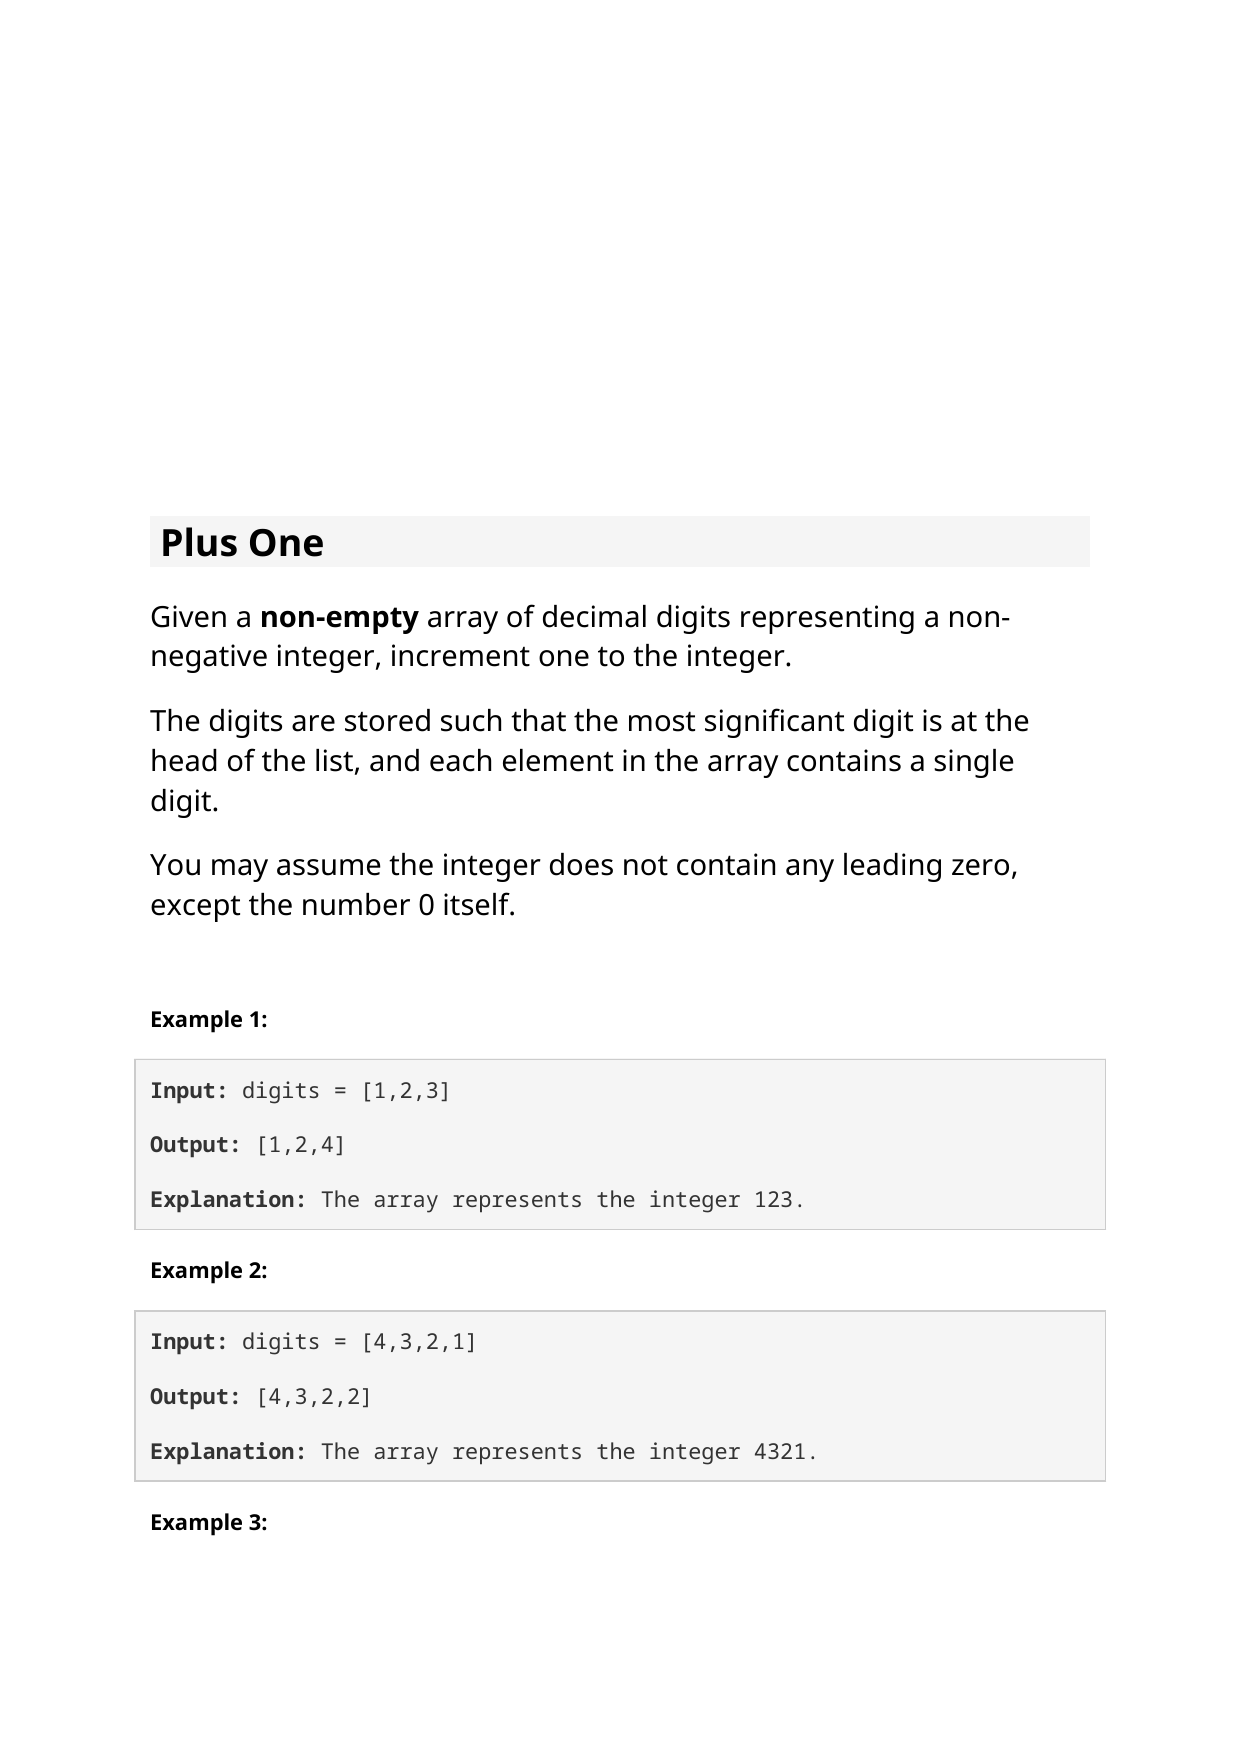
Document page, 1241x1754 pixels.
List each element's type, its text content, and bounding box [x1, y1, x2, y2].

text Given a non-empty array of decimal digits representing a non-negative integer, increment one to the integer. [150, 596, 1090, 675]
text The digits are stored such that the most significant digit is at the head of the list, and each element in the array contains a single digit. [150, 700, 1090, 819]
text Output: [4,3,2,2] [136, 1365, 1105, 1411]
text Output: [1,2,4] [136, 1113, 1105, 1159]
text Input: digits = [4,3,2,1] [136, 1312, 1105, 1356]
text Explanation: The array represents the integer 123. [136, 1168, 1105, 1229]
text You may assume the integer does not contain any leading zero, except the number 0 itself. [150, 844, 1090, 924]
text Example 3: [150, 1507, 1090, 1536]
text Explanation: The array represents the integer 4321. [136, 1419, 1105, 1480]
text Plus One [150, 516, 1090, 567]
text Example 1: [150, 1004, 1090, 1033]
text Input: digits = [1,2,3] [136, 1060, 1105, 1104]
text Example 2: [150, 1255, 1090, 1285]
